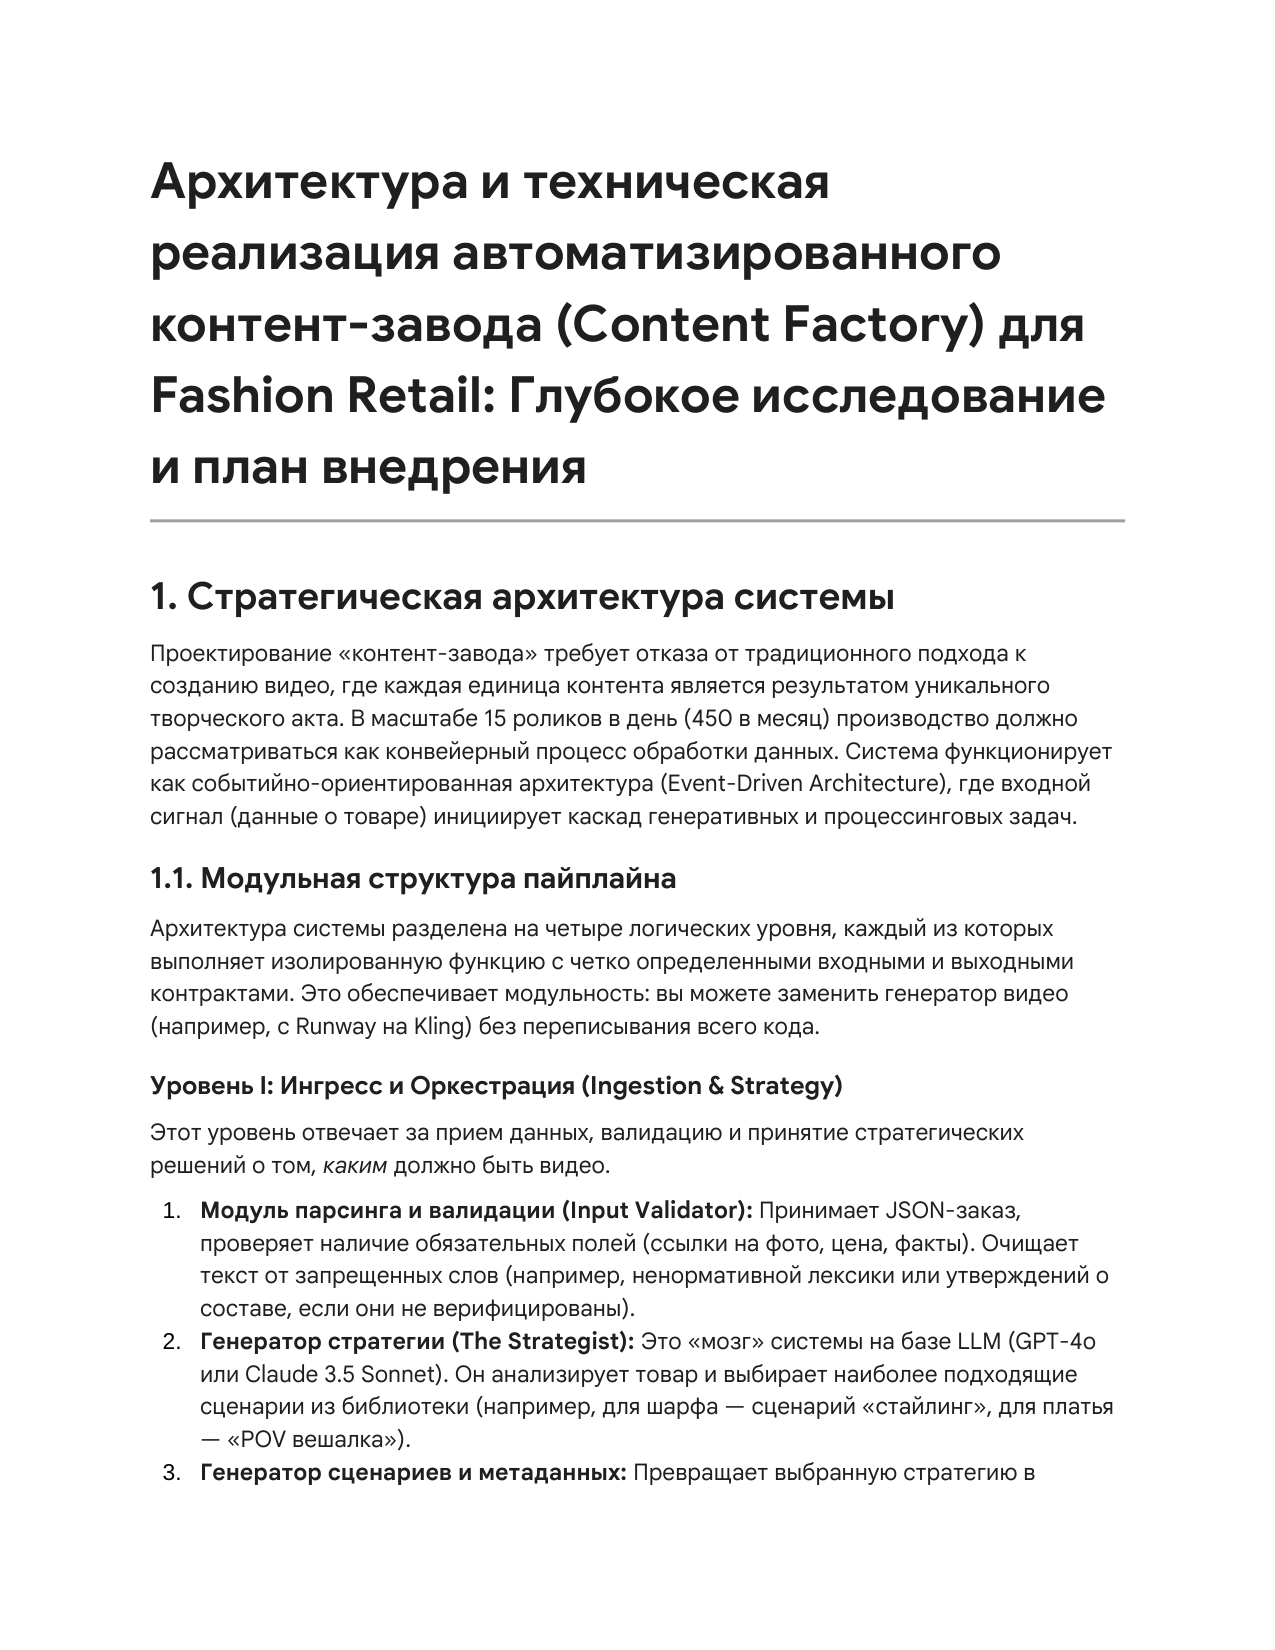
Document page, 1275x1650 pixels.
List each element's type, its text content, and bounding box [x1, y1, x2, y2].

subtitle Архитектура и техническая реализация автоматизированного контент-завода (Content Factory) для Fashion Retail: Глубокое исследование и план внедрения [150, 150, 1125, 498]
subtitle 1.1. Модульная структура пайплайна [150, 860, 1125, 897]
subtitle Уровень I: Ингресс и Оркестрация (Ingestion & Strategy) [150, 1070, 1125, 1101]
list Модуль парсинга и валидации (Input Validator): Принимает JSON-заказ, проверяет наличие обязательных полей (ссылки на фото, цена, факты). Очищает текст от запрещенных слов (например, ненормативной лексики или утверждений о составе, если они не верифицированы). [162, 1196, 1125, 1323]
text Проектирование «контент-завода» требует отказа от традиционного подхода к созданию видео, где каждая единица контента является результатом уникального творческого акта. В масштабе 15 роликов в день (450 в месяц) производство должно рассматриваться как конвейерный процесс обработки данных. Система функционирует как событийно-ориентированная архитектура (Event-Driven Architecture), где входной сигнал (данные о товаре) инициирует каскад генеративных и процессинговых задач. [150, 639, 1125, 831]
subtitle 1. Стратегическая архитектура системы [150, 523, 1125, 620]
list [162, 1458, 1125, 1487]
list Генератор стратегии (The Strategist): Это «мозг» системы на базе LLM (GPT-4o или Claude 3.5 Sonnet). Он анализирует товар и выбирает наиболее подходящие сценарии из библиотеки (например, для шарфа — сценарий «стайлинг», для платья — «POV вешалка»). [162, 1327, 1125, 1454]
text Архитектура системы разделена на четыре логических уровня, каждый из которых выполняет изолированную функцию с четко определенными входными и выходными контрактами. Это обеспечивает модульность: вы можете заменить генератор видео (например, с Runway на Kling) без переписывания всего кода. [150, 914, 1125, 1041]
text Этот уровень отвечает за прием данных, валидацию и принятие стратегических решений о том, каким должно быть видео. [150, 1118, 1125, 1180]
